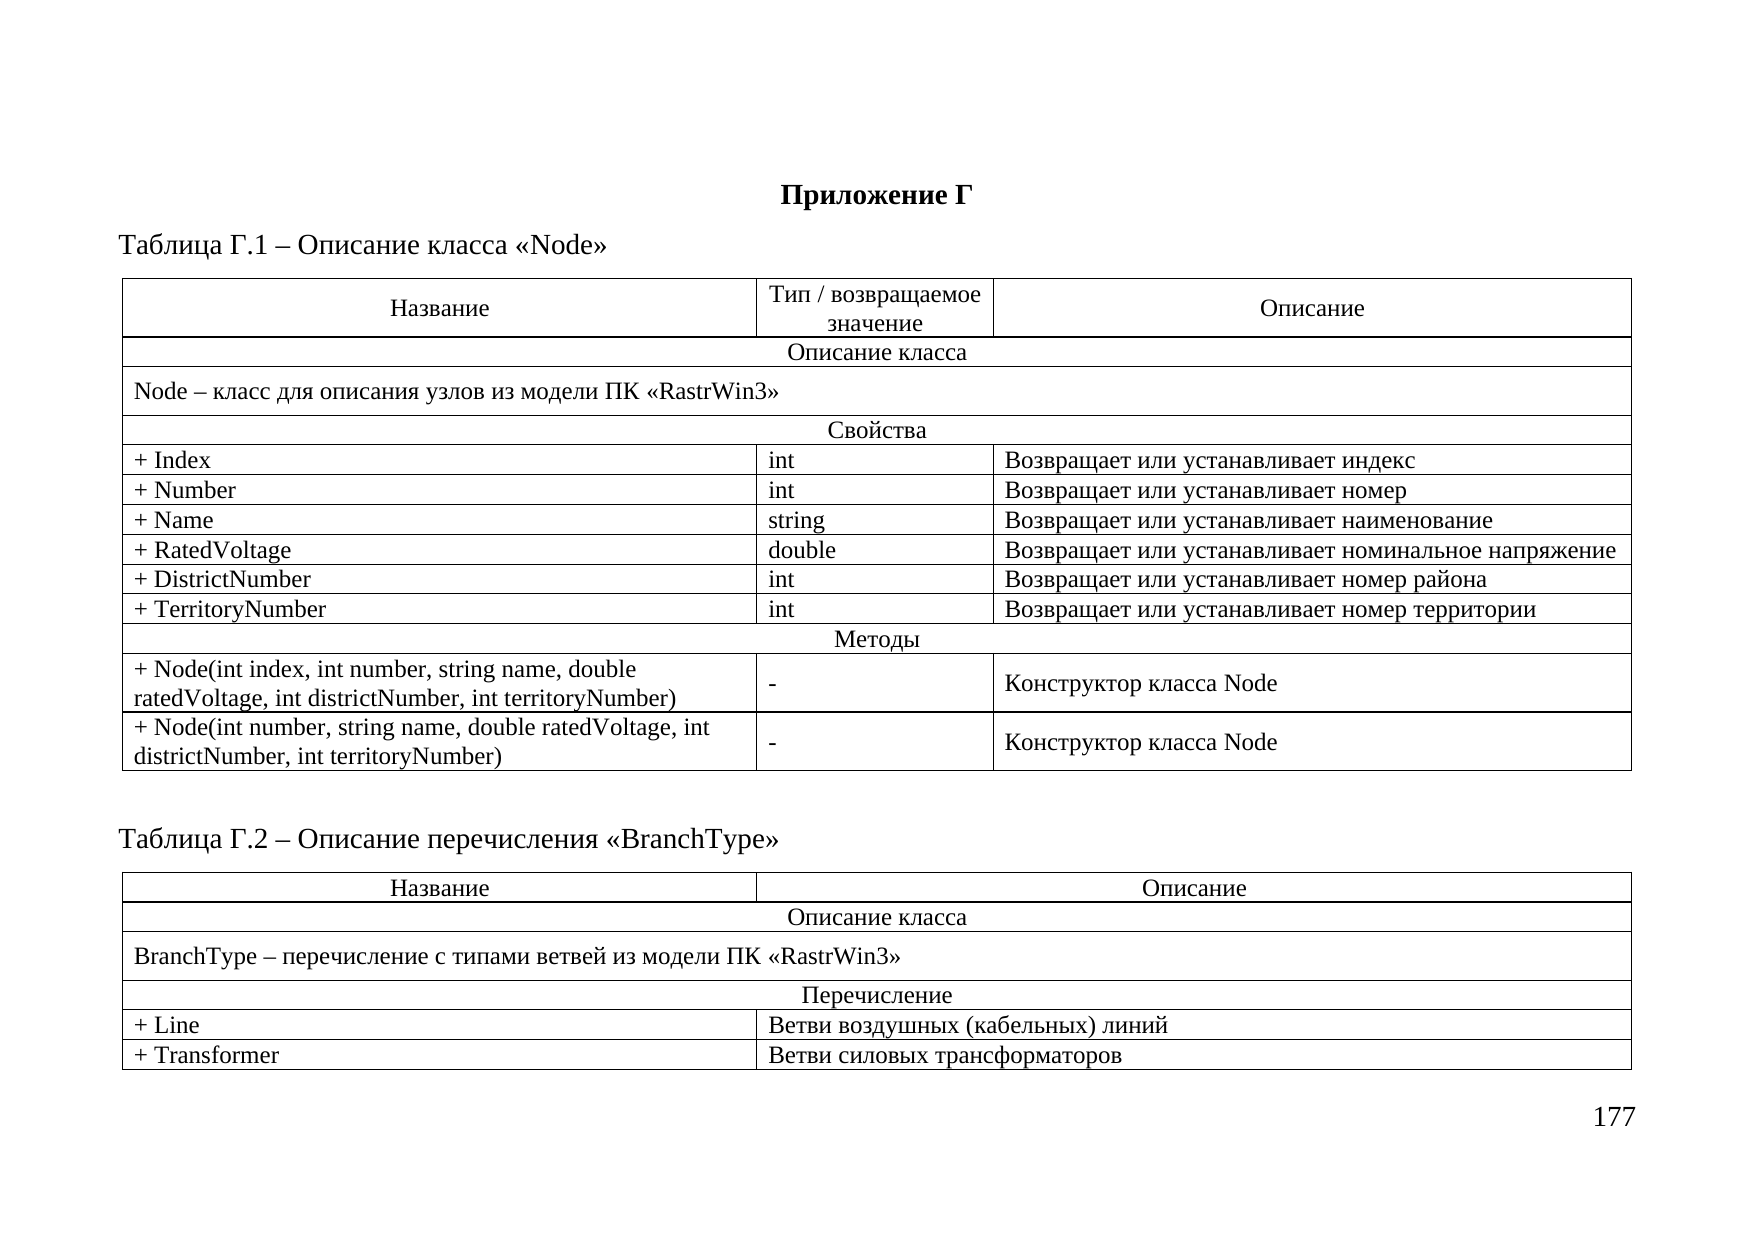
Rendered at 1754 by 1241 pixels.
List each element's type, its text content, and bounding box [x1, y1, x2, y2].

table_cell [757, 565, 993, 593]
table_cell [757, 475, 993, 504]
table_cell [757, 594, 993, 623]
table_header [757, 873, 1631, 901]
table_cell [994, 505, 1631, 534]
text Таблица Г.1 – Описание класса «Node» [118, 227, 1636, 261]
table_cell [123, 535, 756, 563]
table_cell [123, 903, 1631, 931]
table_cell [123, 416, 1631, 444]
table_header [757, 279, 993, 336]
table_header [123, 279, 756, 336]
subtitle Приложение Г [118, 177, 1636, 211]
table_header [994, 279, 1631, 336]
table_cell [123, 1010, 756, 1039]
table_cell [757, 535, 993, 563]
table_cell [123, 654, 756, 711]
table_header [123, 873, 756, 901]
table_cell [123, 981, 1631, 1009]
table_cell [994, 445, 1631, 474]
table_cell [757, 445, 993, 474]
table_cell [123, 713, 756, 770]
text Таблица Г.2 – Описание перечисления «BranchType» [118, 821, 1636, 855]
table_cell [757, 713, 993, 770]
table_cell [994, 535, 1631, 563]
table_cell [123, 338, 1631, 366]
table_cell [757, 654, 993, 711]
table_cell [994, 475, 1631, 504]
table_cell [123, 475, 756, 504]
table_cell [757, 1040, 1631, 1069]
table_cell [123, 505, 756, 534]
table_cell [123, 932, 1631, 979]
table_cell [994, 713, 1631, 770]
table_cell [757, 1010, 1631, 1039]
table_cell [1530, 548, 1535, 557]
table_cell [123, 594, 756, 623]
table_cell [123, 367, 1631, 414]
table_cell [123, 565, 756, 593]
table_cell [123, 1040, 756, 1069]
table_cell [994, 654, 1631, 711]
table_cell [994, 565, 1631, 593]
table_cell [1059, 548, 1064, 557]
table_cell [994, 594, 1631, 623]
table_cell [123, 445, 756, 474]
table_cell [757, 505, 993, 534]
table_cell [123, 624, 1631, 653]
